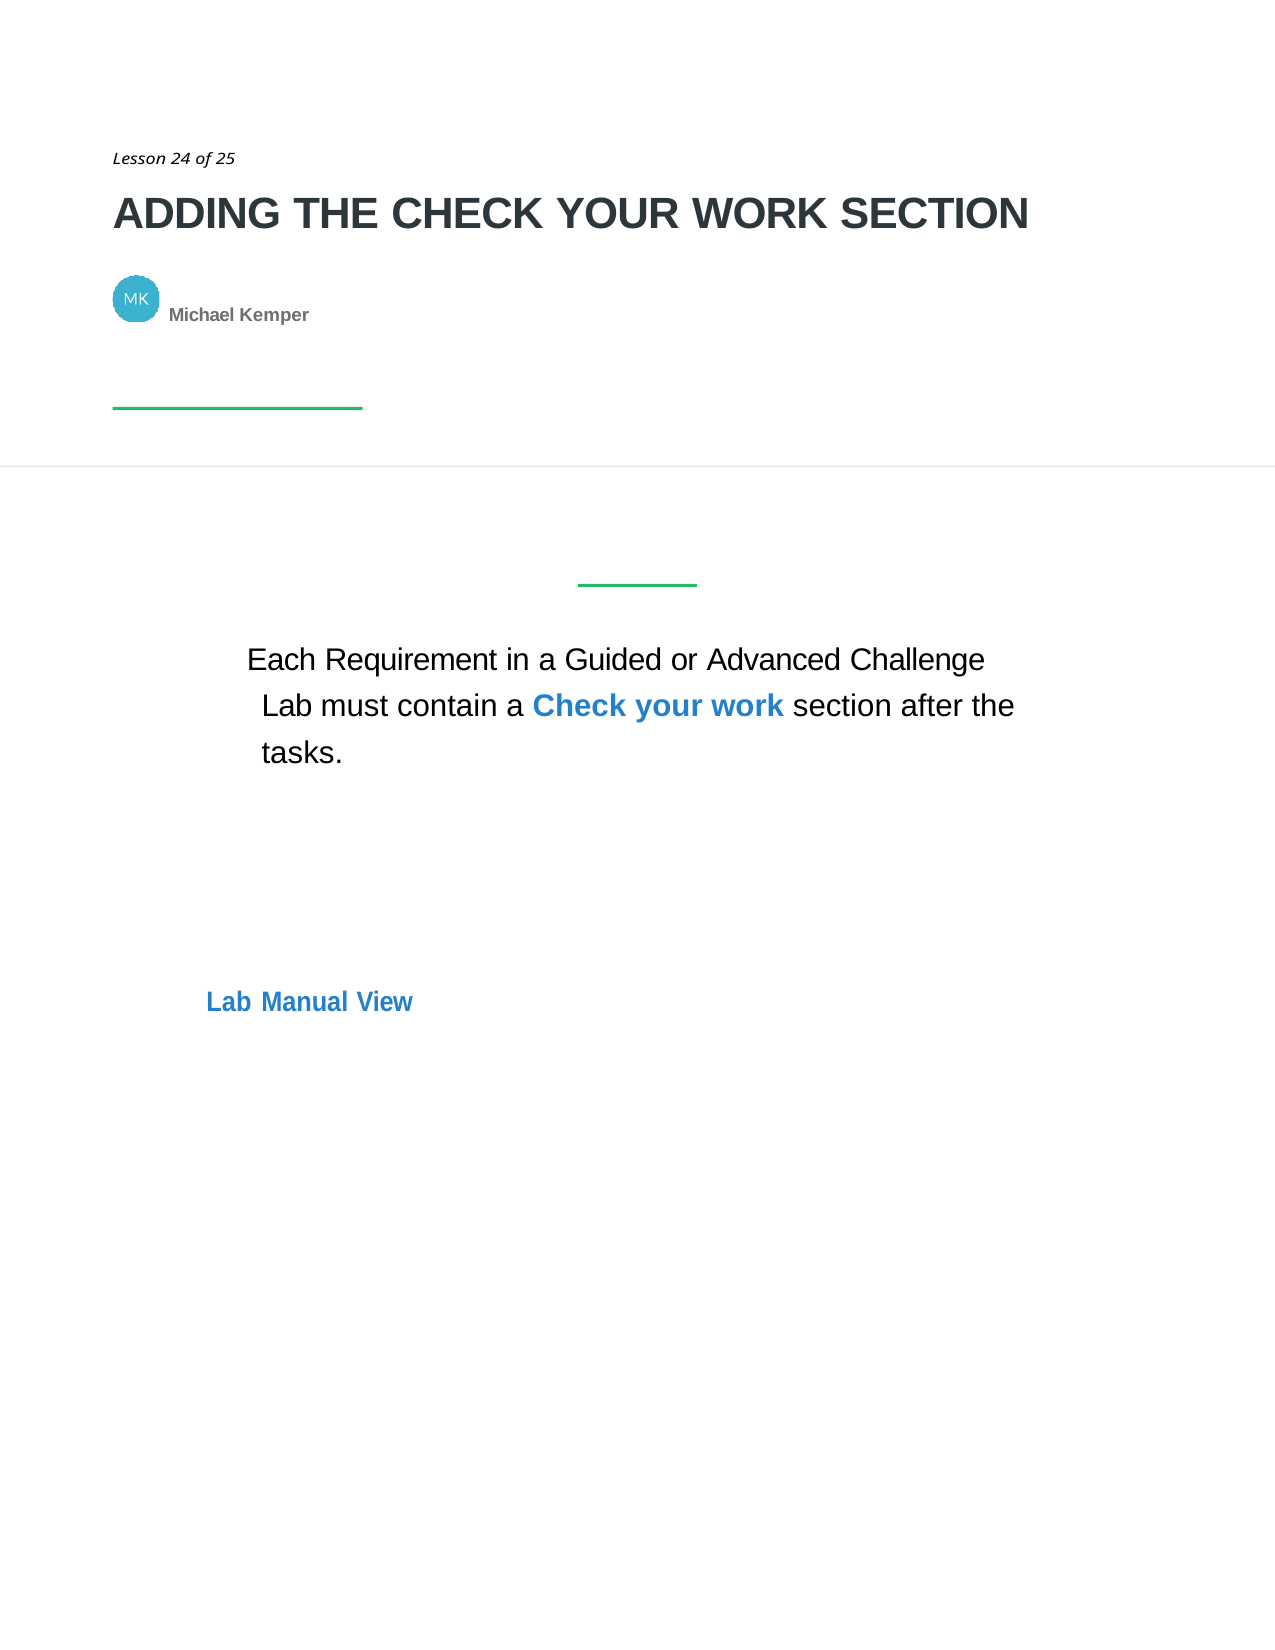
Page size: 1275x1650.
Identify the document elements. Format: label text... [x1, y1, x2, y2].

subtitle ADDING THE CHECK YOUR WORK SECTION [112, 188, 1200, 238]
text Lesson 24 of 25 [112, 148, 1200, 169]
subtitle Each Requirement in a Guided or Advanced Challenge Lab must contain a Check your work section after the tasks. [247, 641, 1029, 770]
picture [112, 274, 160, 322]
text Michael Kemper [112, 274, 1200, 326]
subtitle Lab Manual View [206, 985, 1200, 1018]
